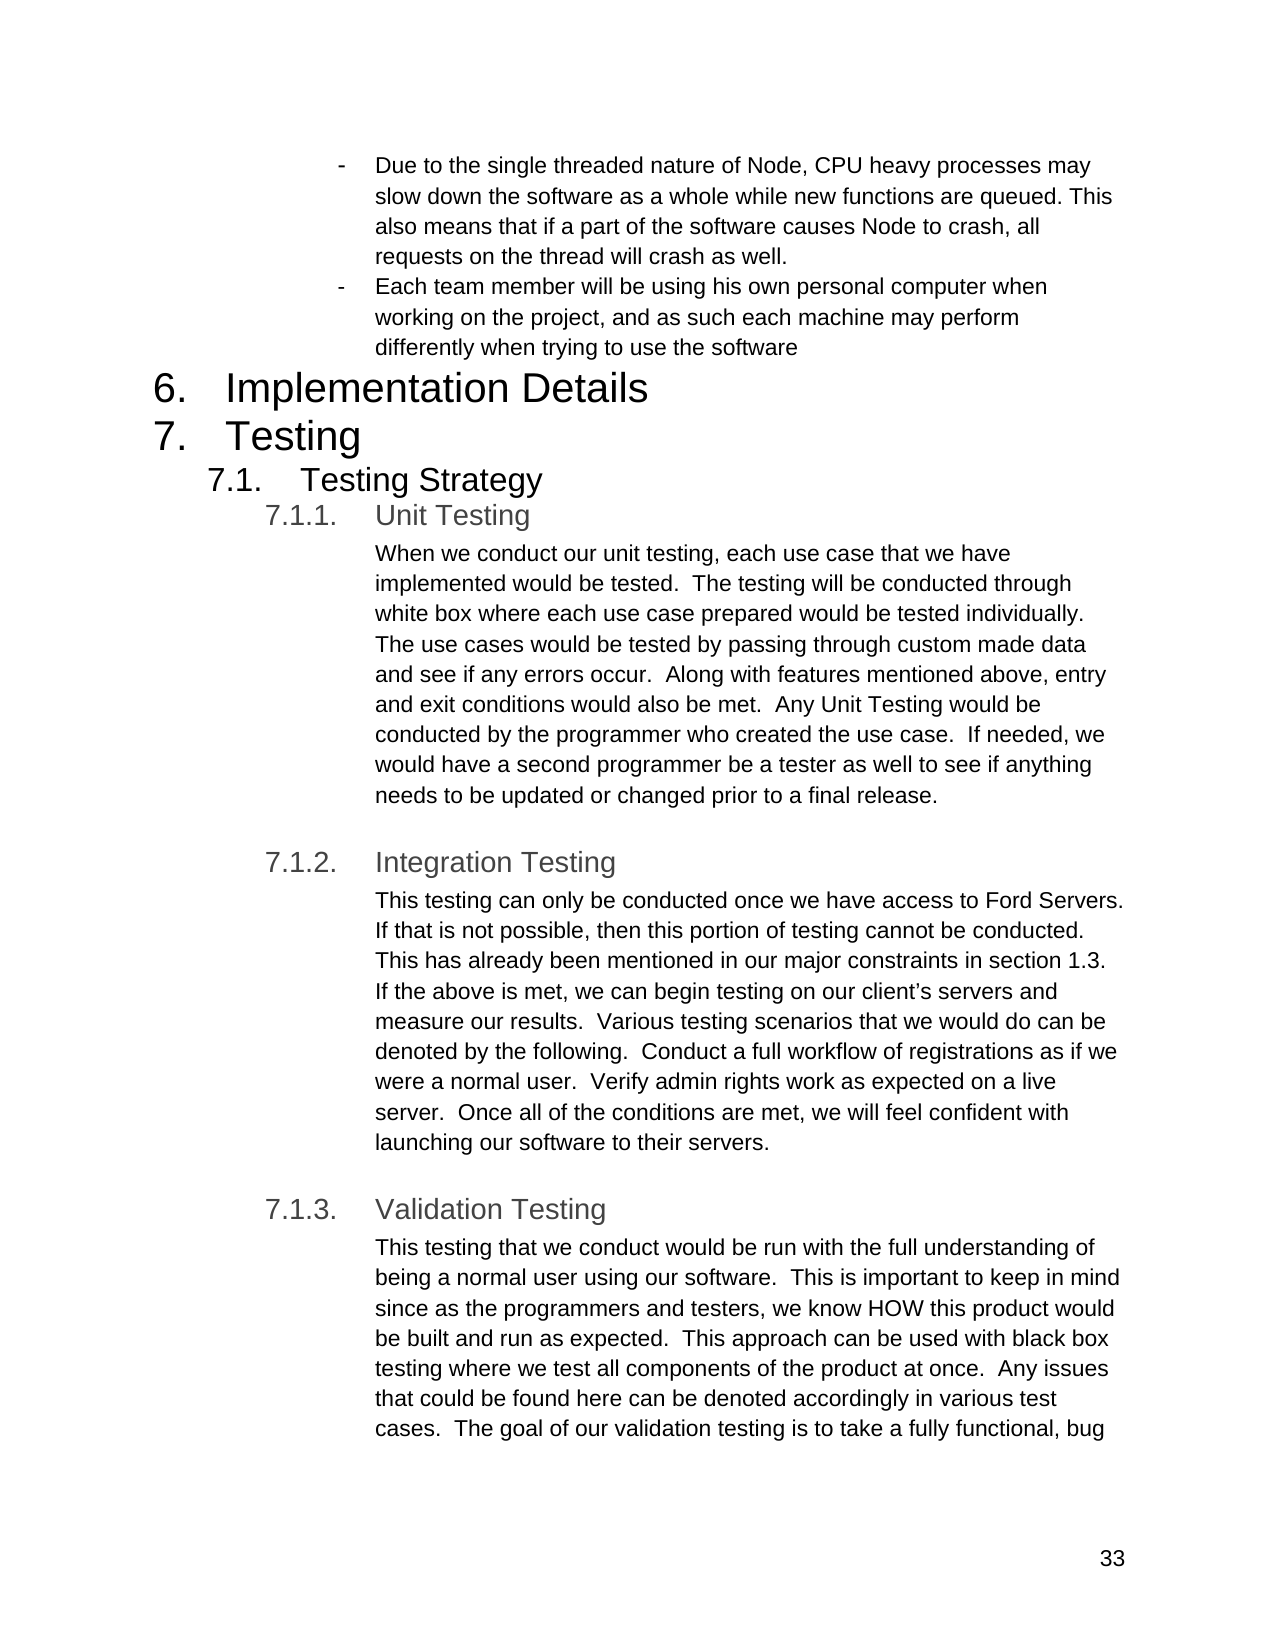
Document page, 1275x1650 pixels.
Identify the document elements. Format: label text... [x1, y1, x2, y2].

text When we conduct our unit testing, each use case that we have implemented would be tested. The testing will be conducted through white box where each use case prepared would be tested individually. The use cases would be tested by passing through custom made data and see if any errors occur. Along with features mentioned above, entry and exit conditions would also be met. Any Unit Testing would be conducted by the programmer who created the use case. If needed, we would have a second programmer be a tester as well to see if anything needs to be updated or changed prior to a final release. [375, 540, 1125, 808]
list Each team member will be using his own personal computer when working on the project, and as such each machine may perform differently when trying to use the software [337, 273, 1125, 360]
text This testing can only be conducted once we have access to Ford Servers. If that is not possible, then this portion of testing cannot be conducted. This has already been mentioned in our major constraints in section 1.3. If the above is met, we can begin testing on our client’s servers and measure our results. Various testing scenarios that we would do can be denoted by the following. Conduct a full workflow of registrations as if we were a normal user. Verify admin rights work as expected on a live server. Once all of the conditions are met, we will feel confident with launching our software to their servers. [375, 887, 1125, 1155]
subtitle Unit Testing [337, 498, 1125, 532]
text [375, 1234, 1125, 1442]
subtitle Testing Strategy [262, 460, 1125, 498]
subtitle Validation Testing [337, 1192, 1125, 1226]
subtitle Testing [187, 412, 1125, 460]
subtitle Implementation Details [187, 364, 1125, 412]
subtitle Integration Testing [337, 845, 1125, 879]
list Due to the single threaded nature of Node, CPU heavy processes may slow down the software as a whole while new functions are queued. This also means that if a part of the software causes Node to crash, all requests on the thread will crash as well. [337, 150, 1125, 269]
